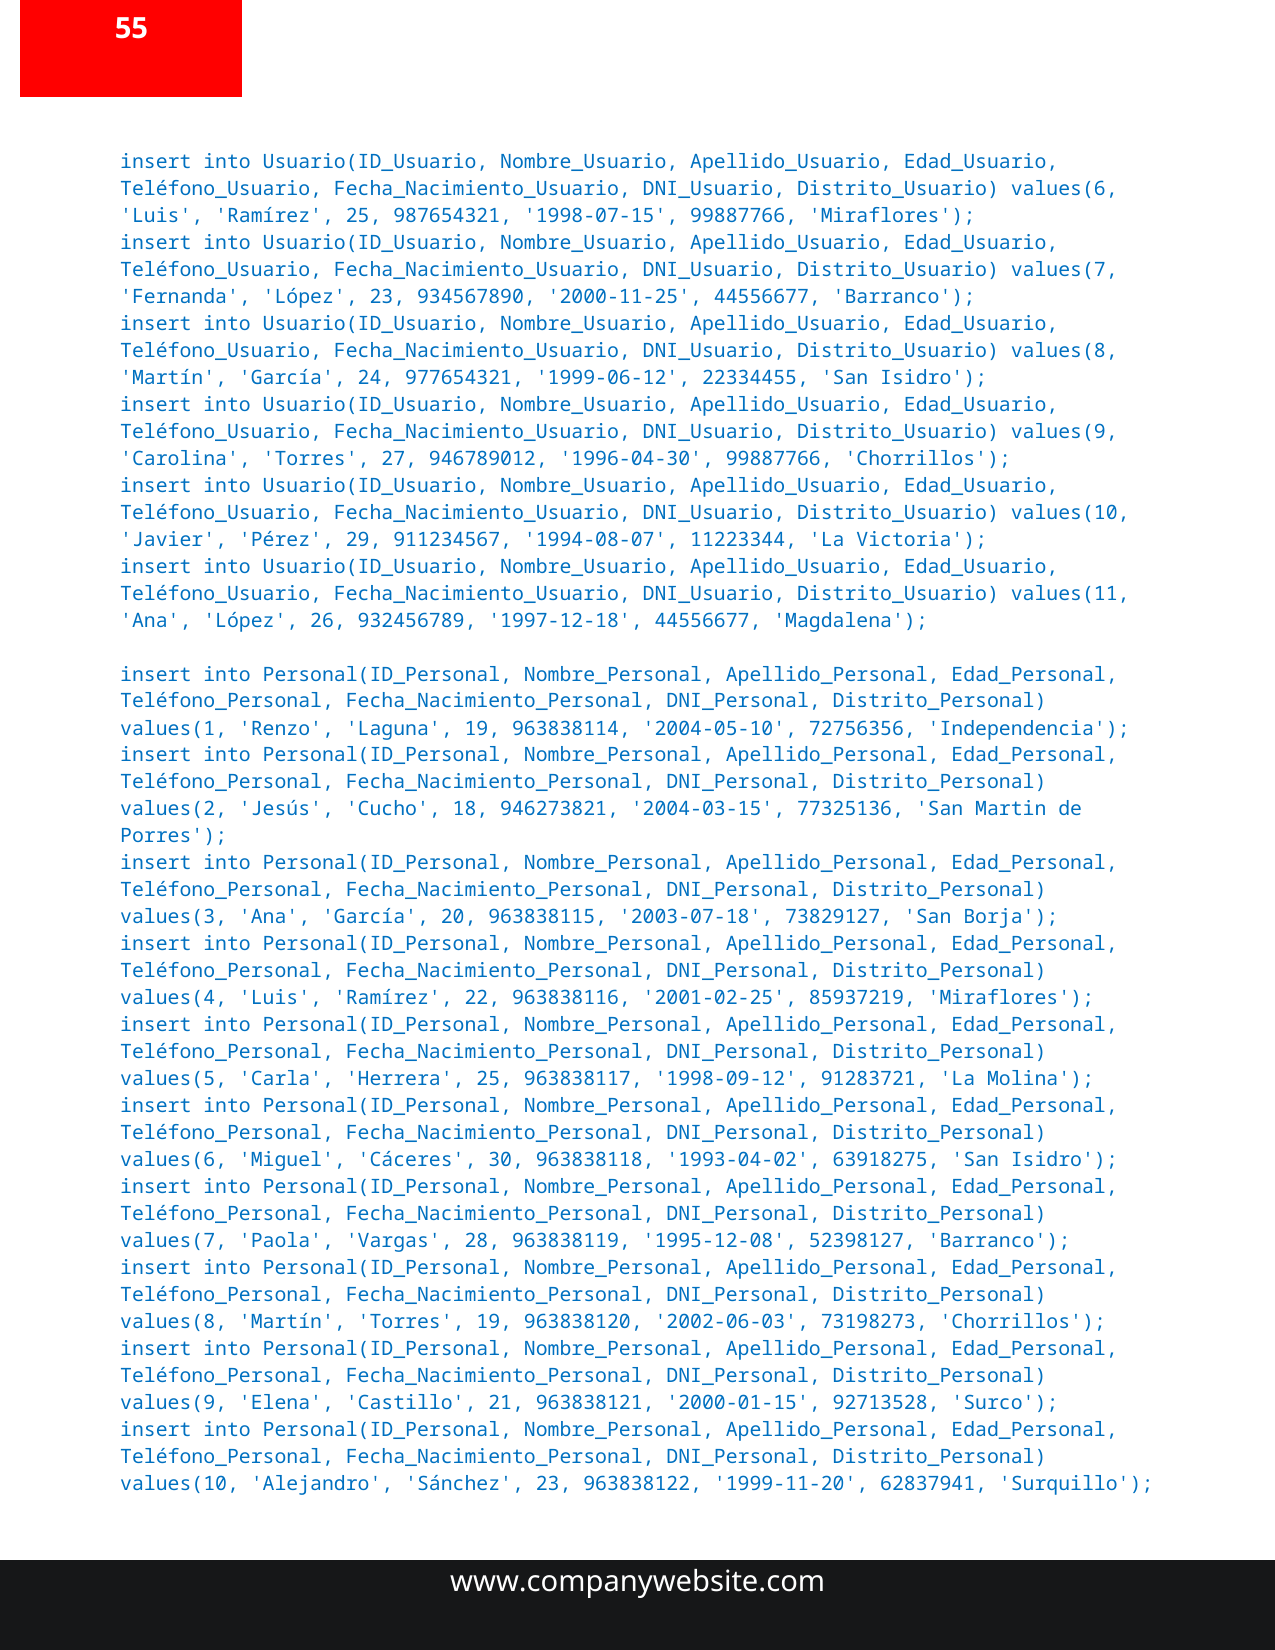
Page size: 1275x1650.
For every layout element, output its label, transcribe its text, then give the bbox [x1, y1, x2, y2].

text insert into Personal(ID_Personal, Nombre_Personal, Apellido_Personal, Edad_Personal, Teléfono_Personal, Fecha_Nacimiento_Personal, DNI_Personal, Distrito_Personal) values(5, 'Carla', 'Herrera', 25, 963838117, '1998-09-12', 91283721, 'La Molina'); [120, 1011, 1155, 1091]
text insert into Personal(ID_Personal, Nombre_Personal, Apellido_Personal, Edad_Personal, Teléfono_Personal, Fecha_Nacimiento_Personal, DNI_Personal, Distrito_Personal) values(9, 'Elena', 'Castillo', 21, 963838121, '2000-01-15', 92713528, 'Surco'); [120, 1334, 1155, 1415]
text insert into Personal(ID_Personal, Nombre_Personal, Apellido_Personal, Edad_Personal, Teléfono_Personal, Fecha_Nacimiento_Personal, DNI_Personal, Distrito_Personal) values(1, 'Renzo', 'Laguna', 19, 963838114, '2004-05-10', 72756356, 'Independencia'); [120, 660, 1155, 741]
text insert into Personal(ID_Personal, Nombre_Personal, Apellido_Personal, Edad_Personal, Teléfono_Personal, Fecha_Nacimiento_Personal, DNI_Personal, Distrito_Personal) values(3, 'Ana', 'García', 20, 963838115, '2003-07-18', 73829127, 'San Borja'); [120, 849, 1155, 929]
text insert into Personal(ID_Personal, Nombre_Personal, Apellido_Personal, Edad_Personal, Teléfono_Personal, Fecha_Nacimiento_Personal, DNI_Personal, Distrito_Personal) values(10, 'Alejandro', 'Sánchez', 23, 963838122, '1999-11-20', 62837941, 'Surquillo'); [120, 1415, 1155, 1496]
text insert into Personal(ID_Personal, Nombre_Personal, Apellido_Personal, Edad_Personal, Teléfono_Personal, Fecha_Nacimiento_Personal, DNI_Personal, Distrito_Personal) values(4, 'Luis', 'Ramírez', 22, 963838116, '2001-02-25', 85937219, 'Miraflores'); [120, 929, 1155, 1011]
text insert into Personal(ID_Personal, Nombre_Personal, Apellido_Personal, Edad_Personal, Teléfono_Personal, Fecha_Nacimiento_Personal, DNI_Personal, Distrito_Personal) values(6, 'Miguel', 'Cáceres', 30, 963838118, '1993-04-02', 63918275, 'San Isidro'); [120, 1091, 1155, 1172]
text insert into Usuario(ID_Usuario, Nombre_Usuario, Apellido_Usuario, Edad_Usuario, Teléfono_Usuario, Fecha_Nacimiento_Usuario, DNI_Usuario, Distrito_Usuario) values(11, 'Ana', 'López', 26, 932456789, '1997-12-18', 44556677, 'Magdalena'); [120, 552, 1155, 633]
text insert into Personal(ID_Personal, Nombre_Personal, Apellido_Personal, Edad_Personal, Teléfono_Personal, Fecha_Nacimiento_Personal, DNI_Personal, Distrito_Personal) values(7, 'Paola', 'Vargas', 28, 963838119, '1995-12-08', 52398127, 'Barranco'); [120, 1172, 1155, 1253]
text insert into Usuario(ID_Usuario, Nombre_Usuario, Apellido_Usuario, Edad_Usuario, Teléfono_Usuario, Fecha_Nacimiento_Usuario, DNI_Usuario, Distrito_Usuario) values(6, 'Luis', 'Ramírez', 25, 987654321, '1998-07-15', 99887766, 'Miraflores'); [120, 147, 1155, 228]
text insert into Usuario(ID_Usuario, Nombre_Usuario, Apellido_Usuario, Edad_Usuario, Teléfono_Usuario, Fecha_Nacimiento_Usuario, DNI_Usuario, Distrito_Usuario) values(8, 'Martín', 'García', 24, 977654321, '1999-06-12', 22334455, 'San Isidro'); [120, 309, 1155, 390]
text insert into Personal(ID_Personal, Nombre_Personal, Apellido_Personal, Edad_Personal, Teléfono_Personal, Fecha_Nacimiento_Personal, DNI_Personal, Distrito_Personal) values(8, 'Martín', 'Torres', 19, 963838120, '2002-06-03', 73198273, 'Chorrillos'); [120, 1253, 1155, 1334]
text insert into Usuario(ID_Usuario, Nombre_Usuario, Apellido_Usuario, Edad_Usuario, Teléfono_Usuario, Fecha_Nacimiento_Usuario, DNI_Usuario, Distrito_Usuario) values(9, 'Carolina', 'Torres', 27, 946789012, '1996-04-30', 99887766, 'Chorrillos'); [120, 390, 1155, 471]
text insert into Usuario(ID_Usuario, Nombre_Usuario, Apellido_Usuario, Edad_Usuario, Teléfono_Usuario, Fecha_Nacimiento_Usuario, DNI_Usuario, Distrito_Usuario) values(10, 'Javier', 'Pérez', 29, 911234567, '1994-08-07', 11223344, 'La Victoria'); [120, 471, 1155, 552]
text insert into Personal(ID_Personal, Nombre_Personal, Apellido_Personal, Edad_Personal, Teléfono_Personal, Fecha_Nacimiento_Personal, DNI_Personal, Distrito_Personal) values(2, 'Jesús', 'Cucho', 18, 946273821, '2004-03-15', 77325136, 'San Martin de Porres'); [120, 741, 1155, 849]
text insert into Usuario(ID_Usuario, Nombre_Usuario, Apellido_Usuario, Edad_Usuario, Teléfono_Usuario, Fecha_Nacimiento_Usuario, DNI_Usuario, Distrito_Usuario) values(7, 'Fernanda', 'López', 23, 934567890, '2000-11-25', 44556677, 'Barranco'); [120, 228, 1155, 309]
